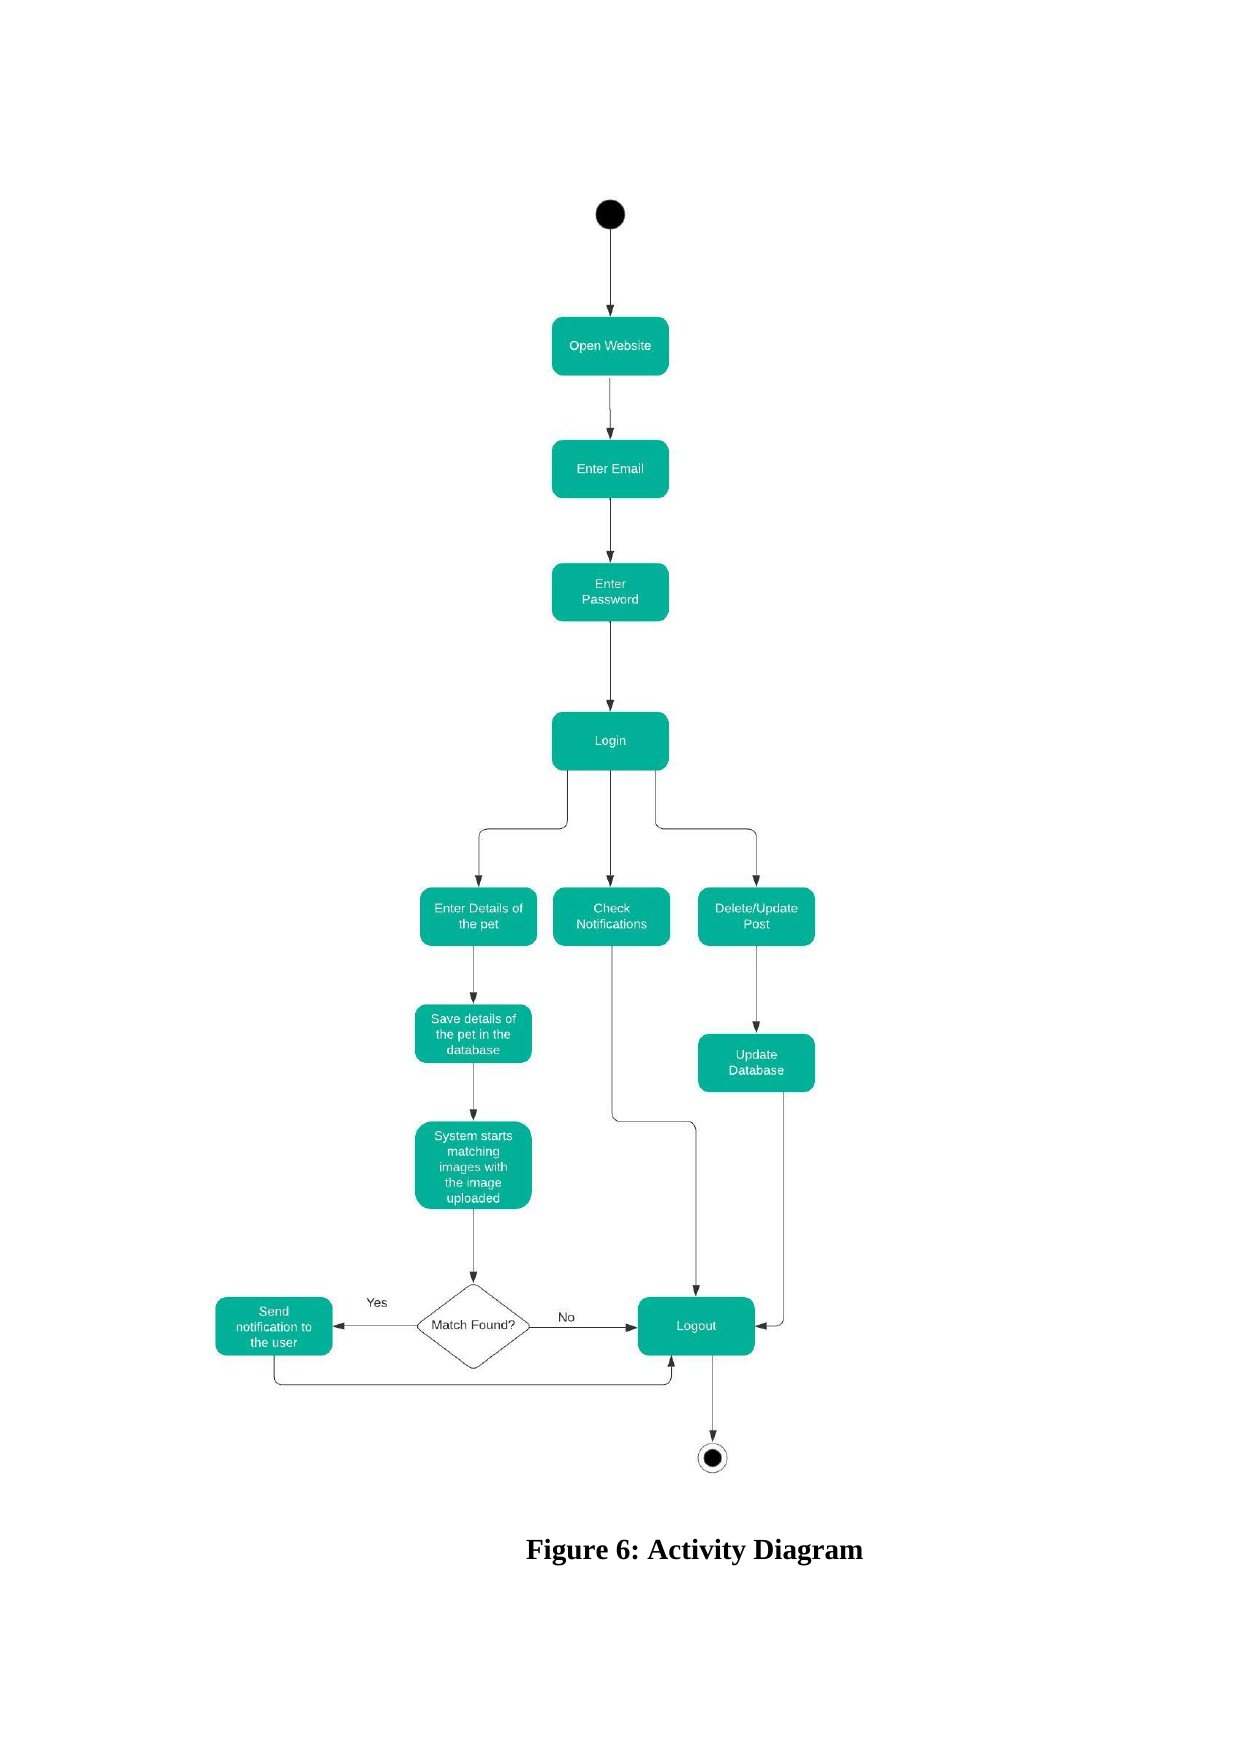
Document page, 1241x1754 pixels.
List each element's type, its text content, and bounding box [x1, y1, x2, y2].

text Figure 6: Activity Diagram [150, 1533, 1090, 1566]
picture [150, 150, 1091, 1533]
